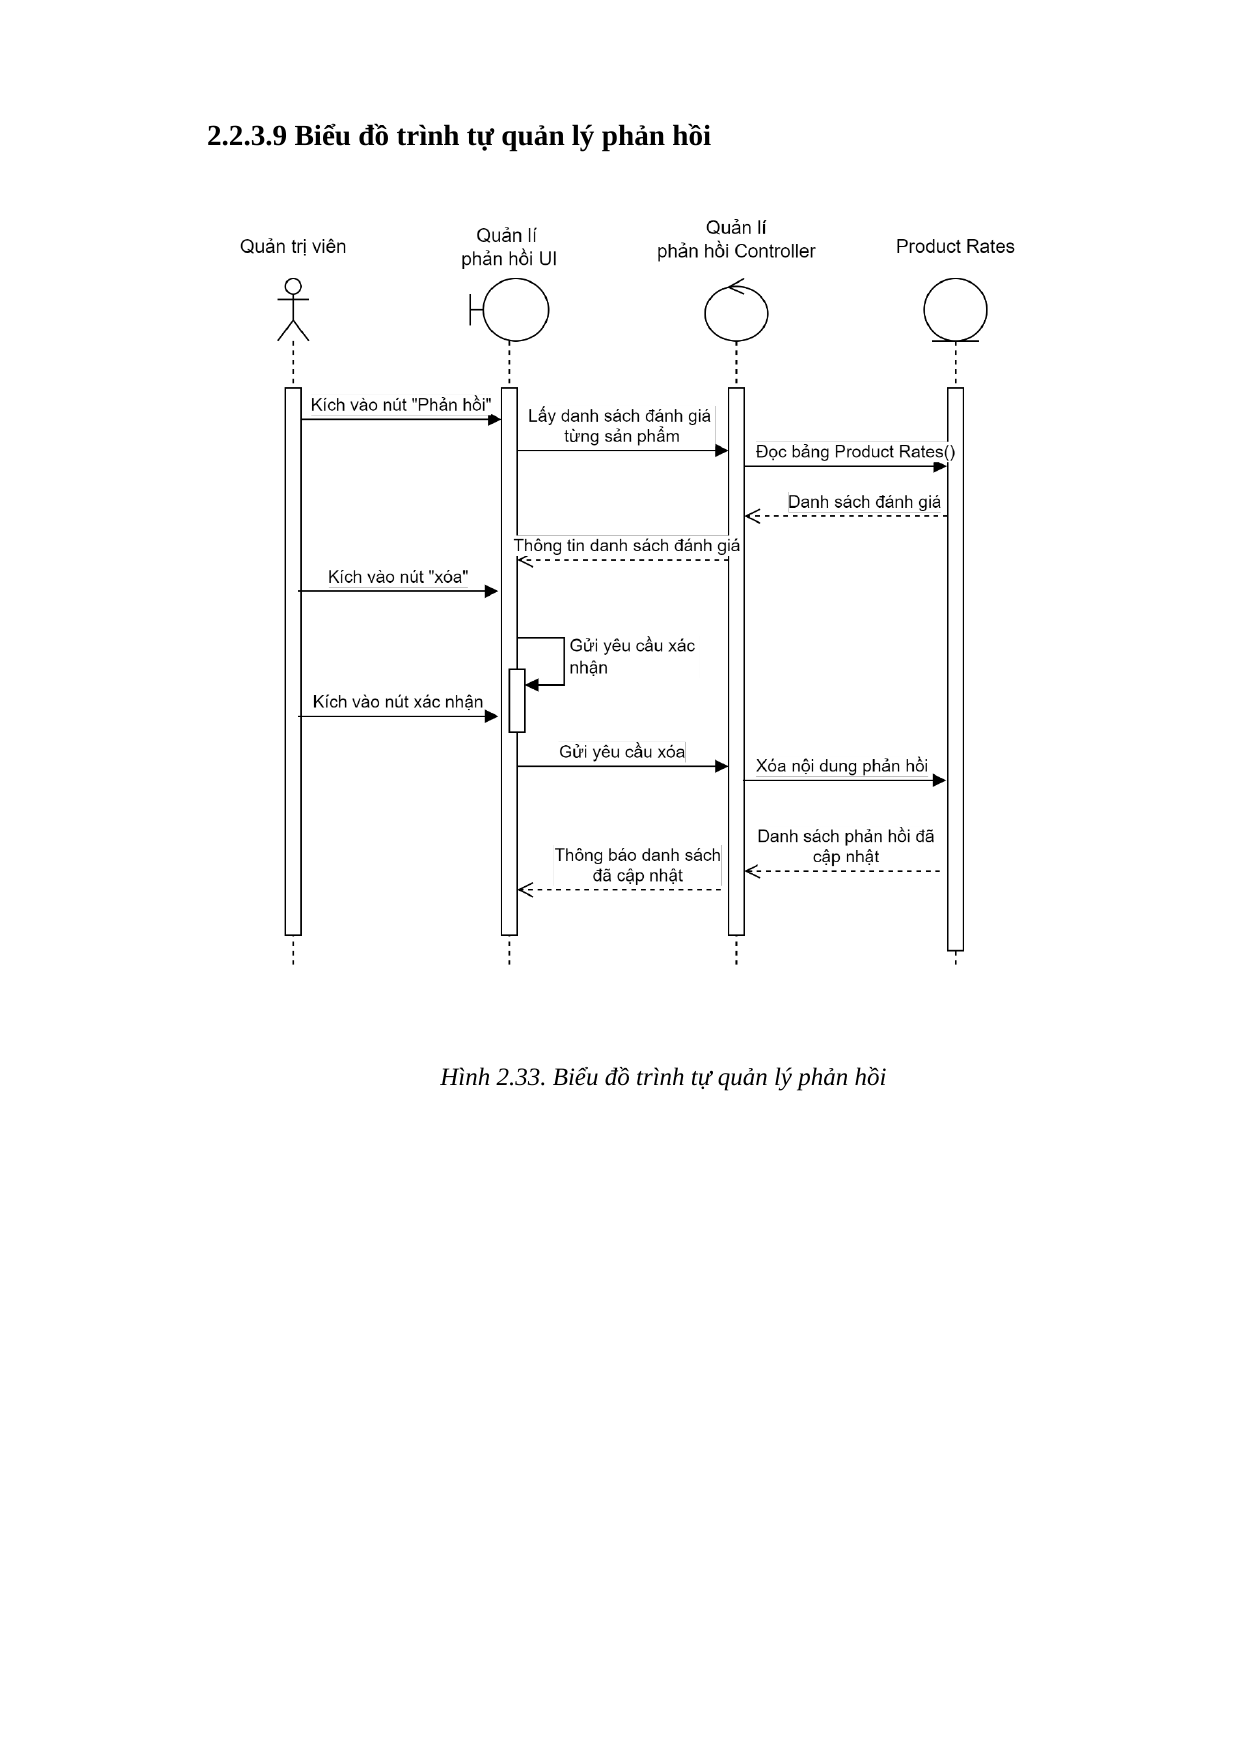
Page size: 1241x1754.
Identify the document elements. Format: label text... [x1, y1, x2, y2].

picture [206, 193, 1050, 984]
text Hình 2.33. Biểu đồ trình tự quản lý phản hồi [207, 1062, 1122, 1090]
subtitle 2.2.3.9 Biểu đồ trình tự quản lý phản hồi [207, 118, 1122, 152]
